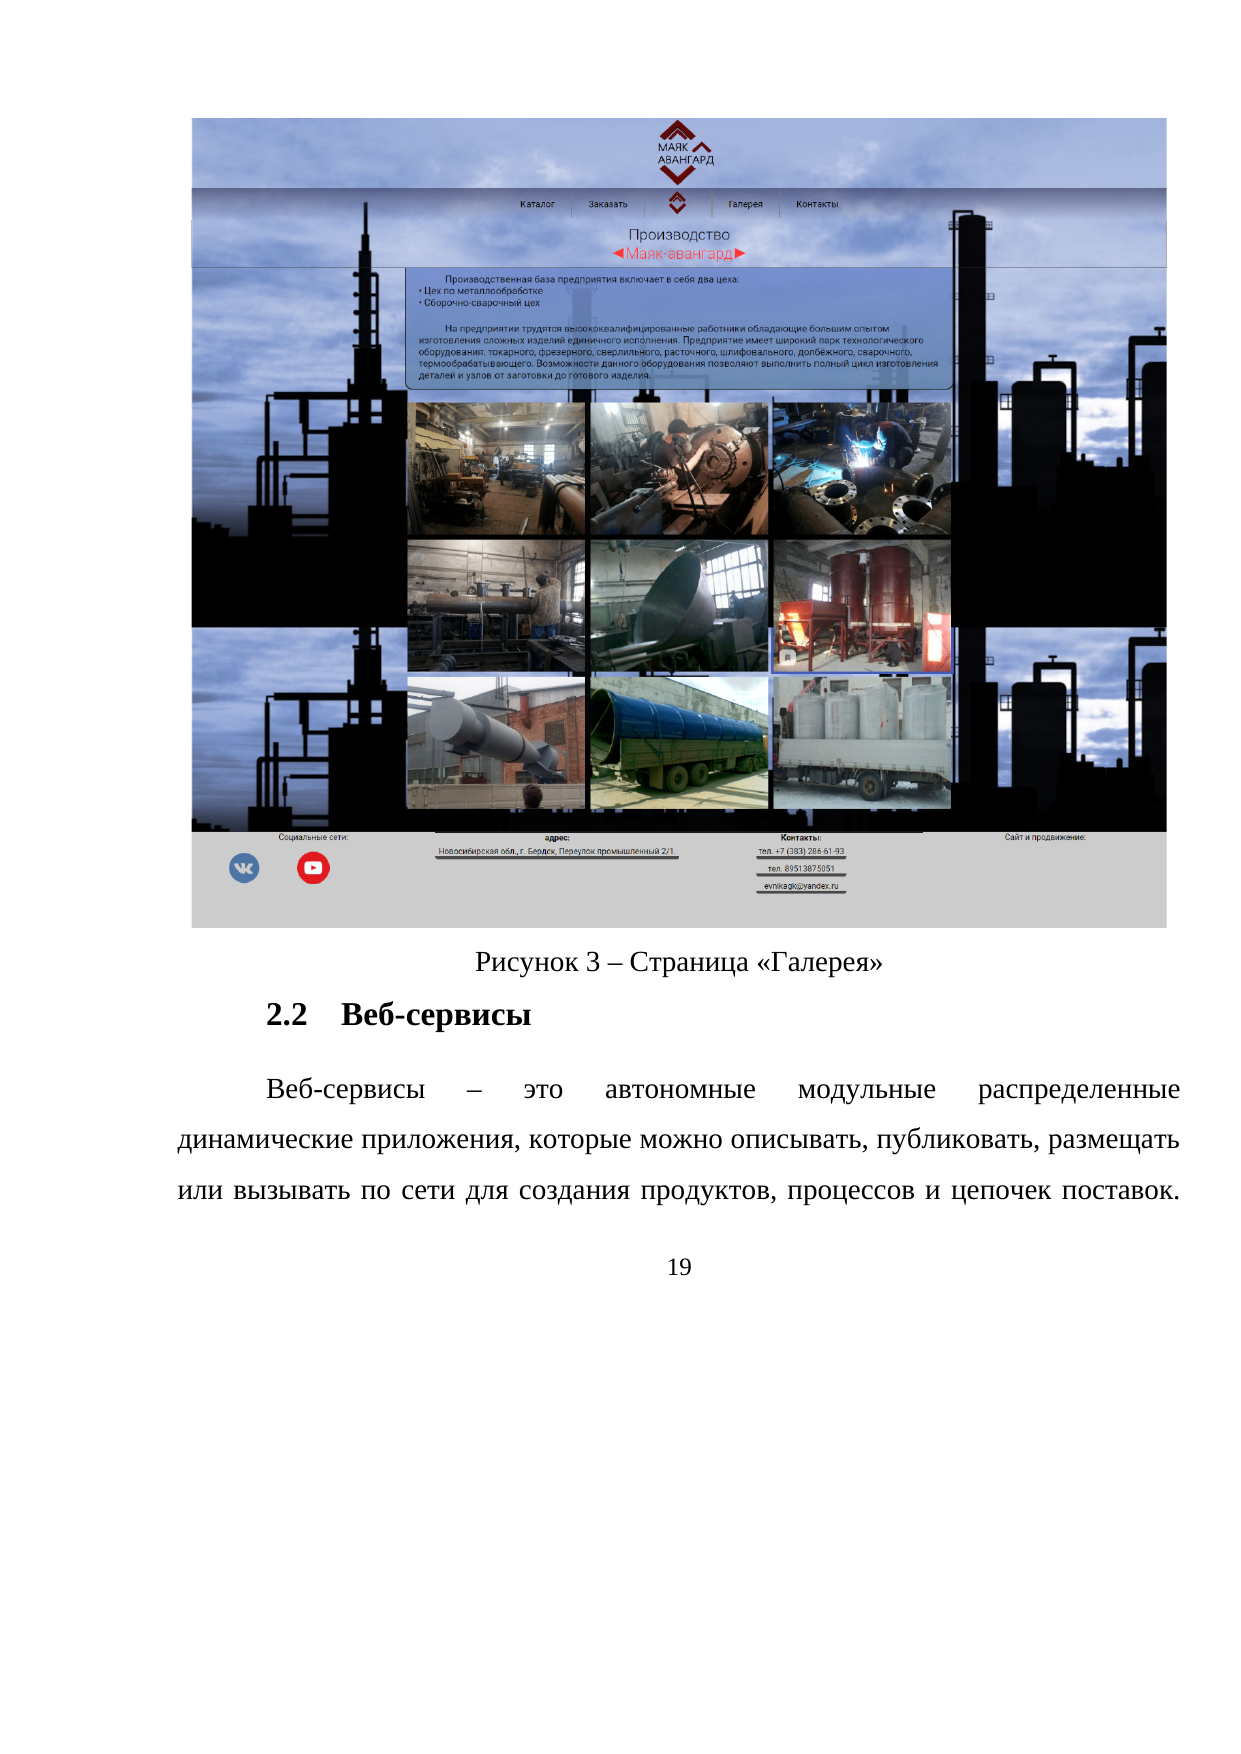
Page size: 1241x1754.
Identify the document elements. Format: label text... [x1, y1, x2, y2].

text Рисунок 3 – Страница «Галерея» [177, 944, 1181, 978]
list Веб-сервисы [266, 994, 1181, 1033]
text Веб-сервисы – это автономные модульные распределенные динамические приложения, которые можно описывать, публиковать, размещать или вызывать по сети для создания продуктов, процессов и цепочек поставок. Эти приложения могут быть локальными, распределенными или сетевыми. Веб-сервисы построены на основе открытых стандартов, таких как TCP/IP, HTTP, Java, HTML и XML [3]. [177, 1071, 1181, 1205]
picture [191, 118, 1167, 928]
